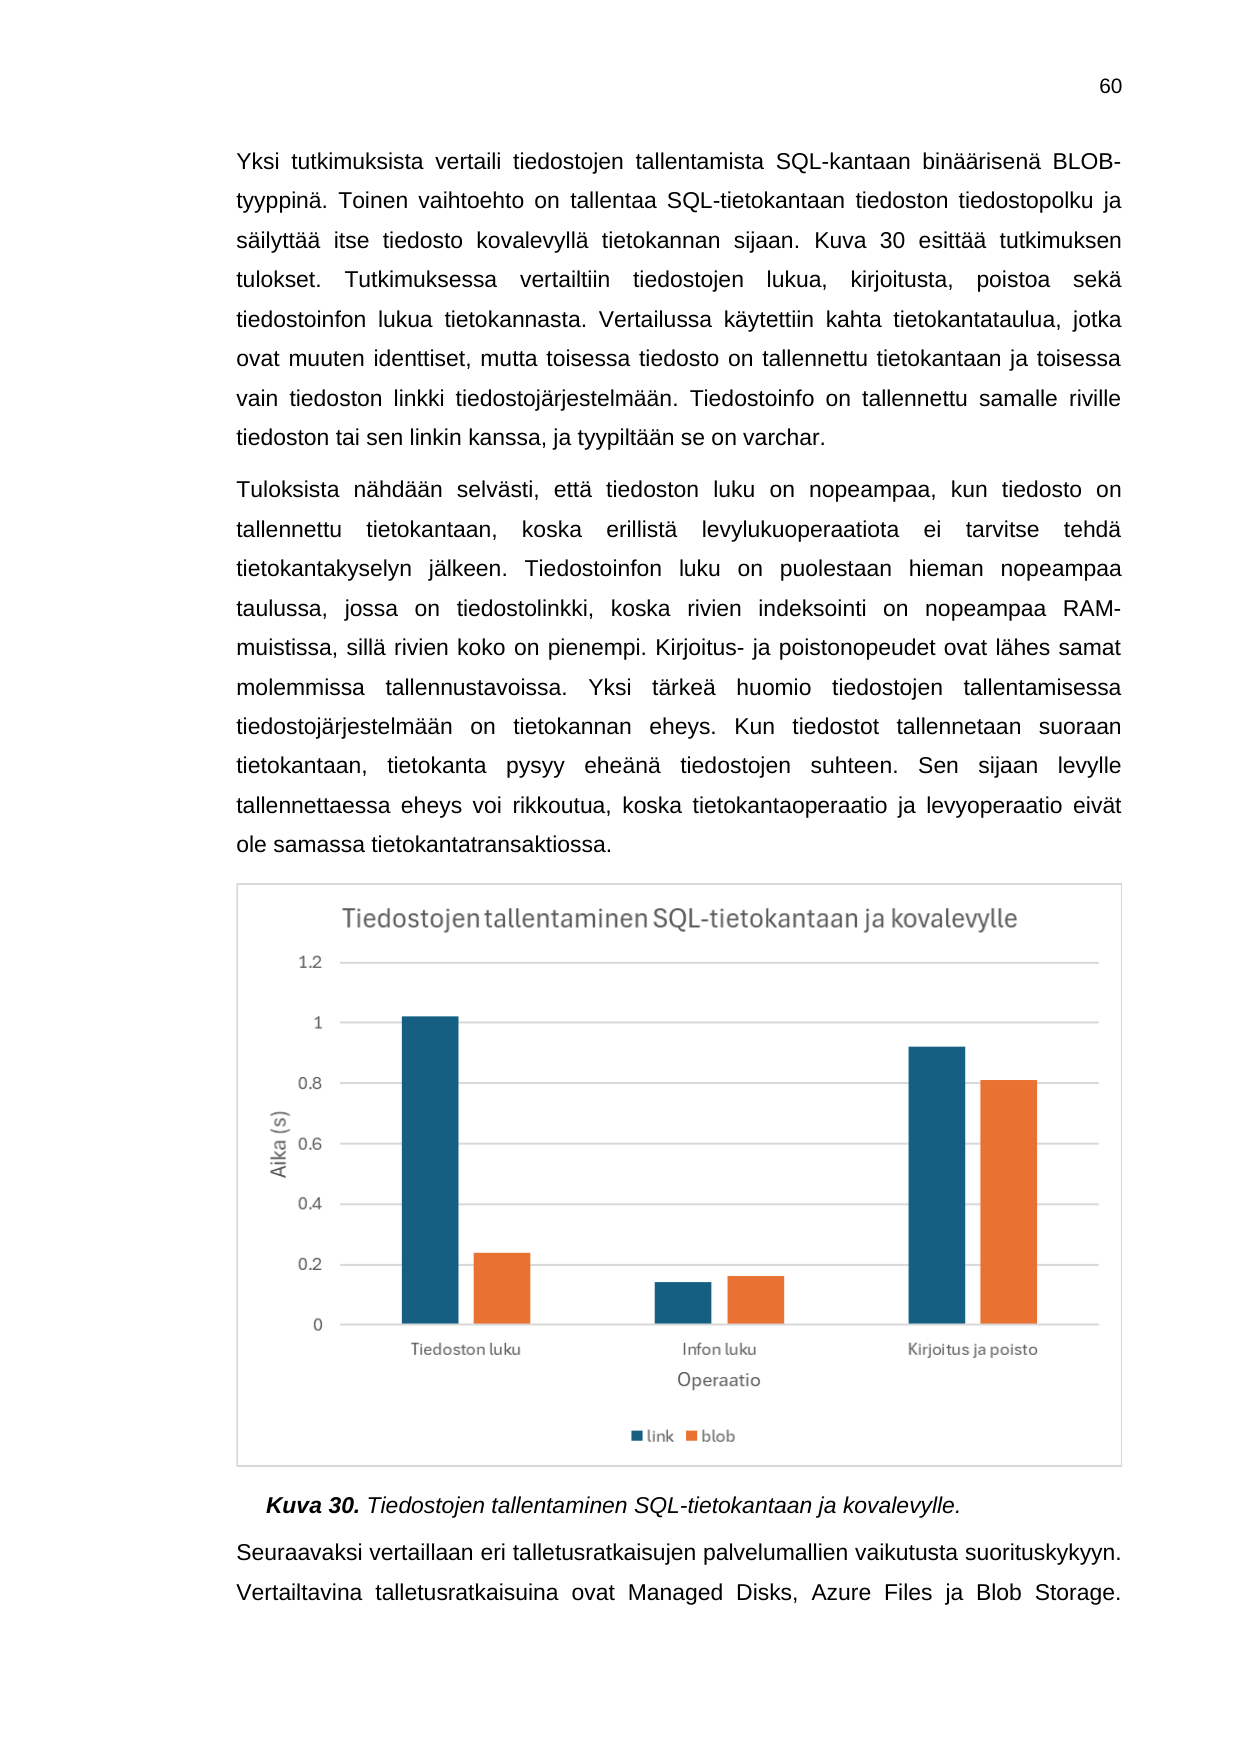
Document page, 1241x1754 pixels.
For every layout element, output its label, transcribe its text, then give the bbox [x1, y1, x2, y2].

text Tuloksista nähdään selvästi, että tiedoston luku on nopeampaa, kun tiedosto on tallennettu tietokantaan, koska erillistä levylukuoperaatiota ei tarvitse tehdä tietokantakyselyn jälkeen. Tiedostoinfon luku on puolestaan hieman nopeampaa taulussa, jossa on tiedostolinkki, koska rivien indeksointi on nopeampaa RAM-muistissa, sillä rivien koko on pienempi. Kirjoitus- ja poistonopeudet ovat lähes samat molemmissa tallennustavoissa. Yksi tärkeä huomio tiedostojen tallentamisessa tiedostojärjestelmään on tietokannan eheys. Kun tiedostot tallennetaan suoraan tietokantaan, tietokanta pysyy eheänä tiedostojen suhteen. Sen sijaan levylle tallennettaessa eheys voi rikkoutua, koska tietokantaoperaatio ja levyoperaatio eivät ole samassa tietokantatransaktiossa. [236, 476, 1122, 858]
text Kuva 30. Tiedostojen tallentaminen SQL-tietokantaan ja kovalevylle. [236, 1492, 1122, 1518]
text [236, 1539, 1122, 1605]
picture [236, 883, 1123, 1467]
text Yksi tutkimuksista vertaili tiedostojen tallentamista SQL-kantaan binäärisenä BLOB-tyyppinä. Toinen vaihtoehto on tallentaa SQL-tietokantaan tiedoston tiedostopolku ja säilyttää itse tiedosto kovalevyllä tietokannan sijaan. Kuva 29 esittää tutkimuksen tulokset. Tutkimuksessa vertailtiin tiedostojen lukua, kirjoitusta, poistoa sekä tiedostoinfon lukua tietokannasta. Vertailussa käytettiin kahta tietokantataulua, jotka ovat muuten identtiset, mutta toisessa tiedosto on tallennettu tietokantaan ja toisessa vain tiedoston linkki tiedostojärjestelmään. Tiedostoinfo on tallennettu samalle riville tiedoston tai sen linkin kanssa, ja tyypiltään se on varchar. [236, 148, 1122, 450]
